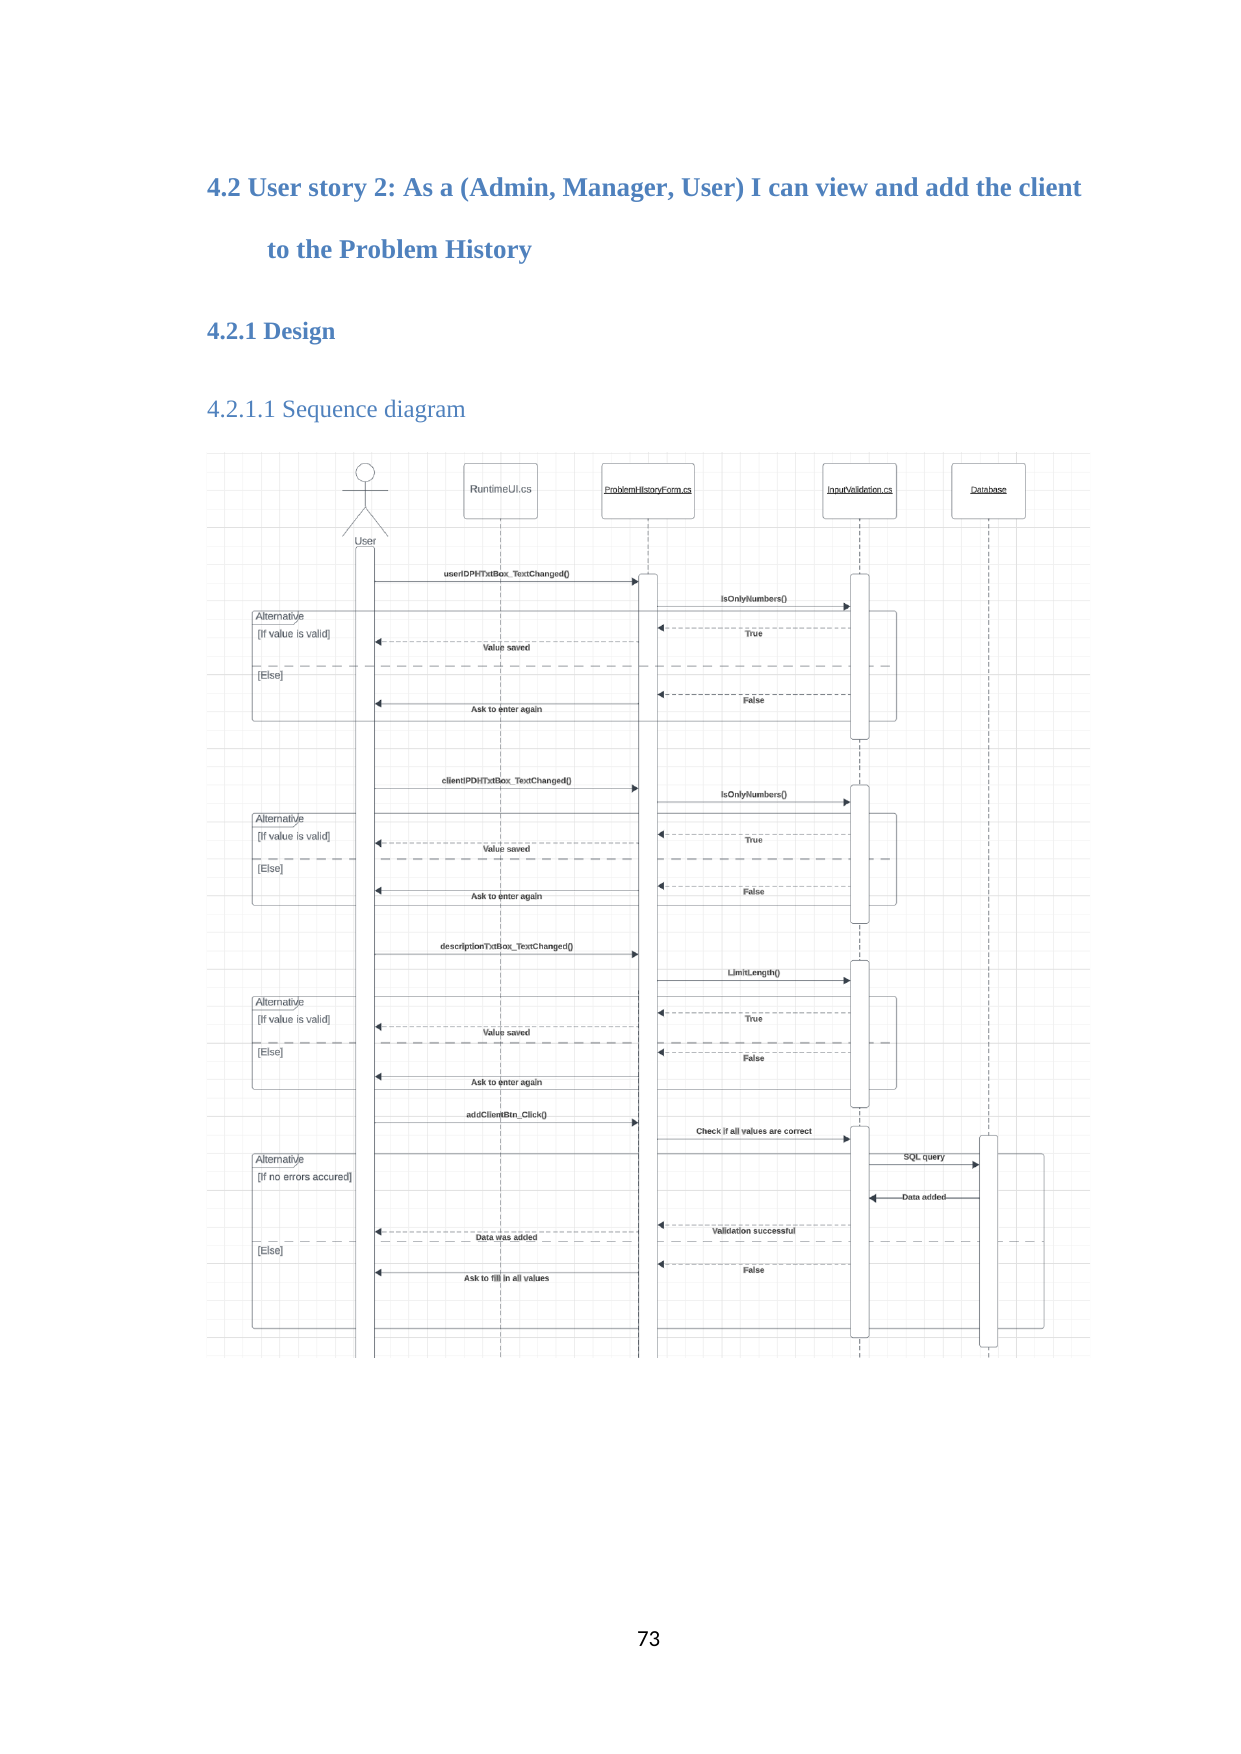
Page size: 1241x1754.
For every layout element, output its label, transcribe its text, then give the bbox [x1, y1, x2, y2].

subtitle 4.2.1 Design [207, 316, 1090, 345]
subtitle 4.2 User story 2: As a (Admin, Manager, User) I can view and add the client to the Problem History [207, 171, 1090, 264]
subtitle 4.2.1.1 Sequence diagram [207, 394, 1090, 423]
picture [206, 452, 1091, 1358]
